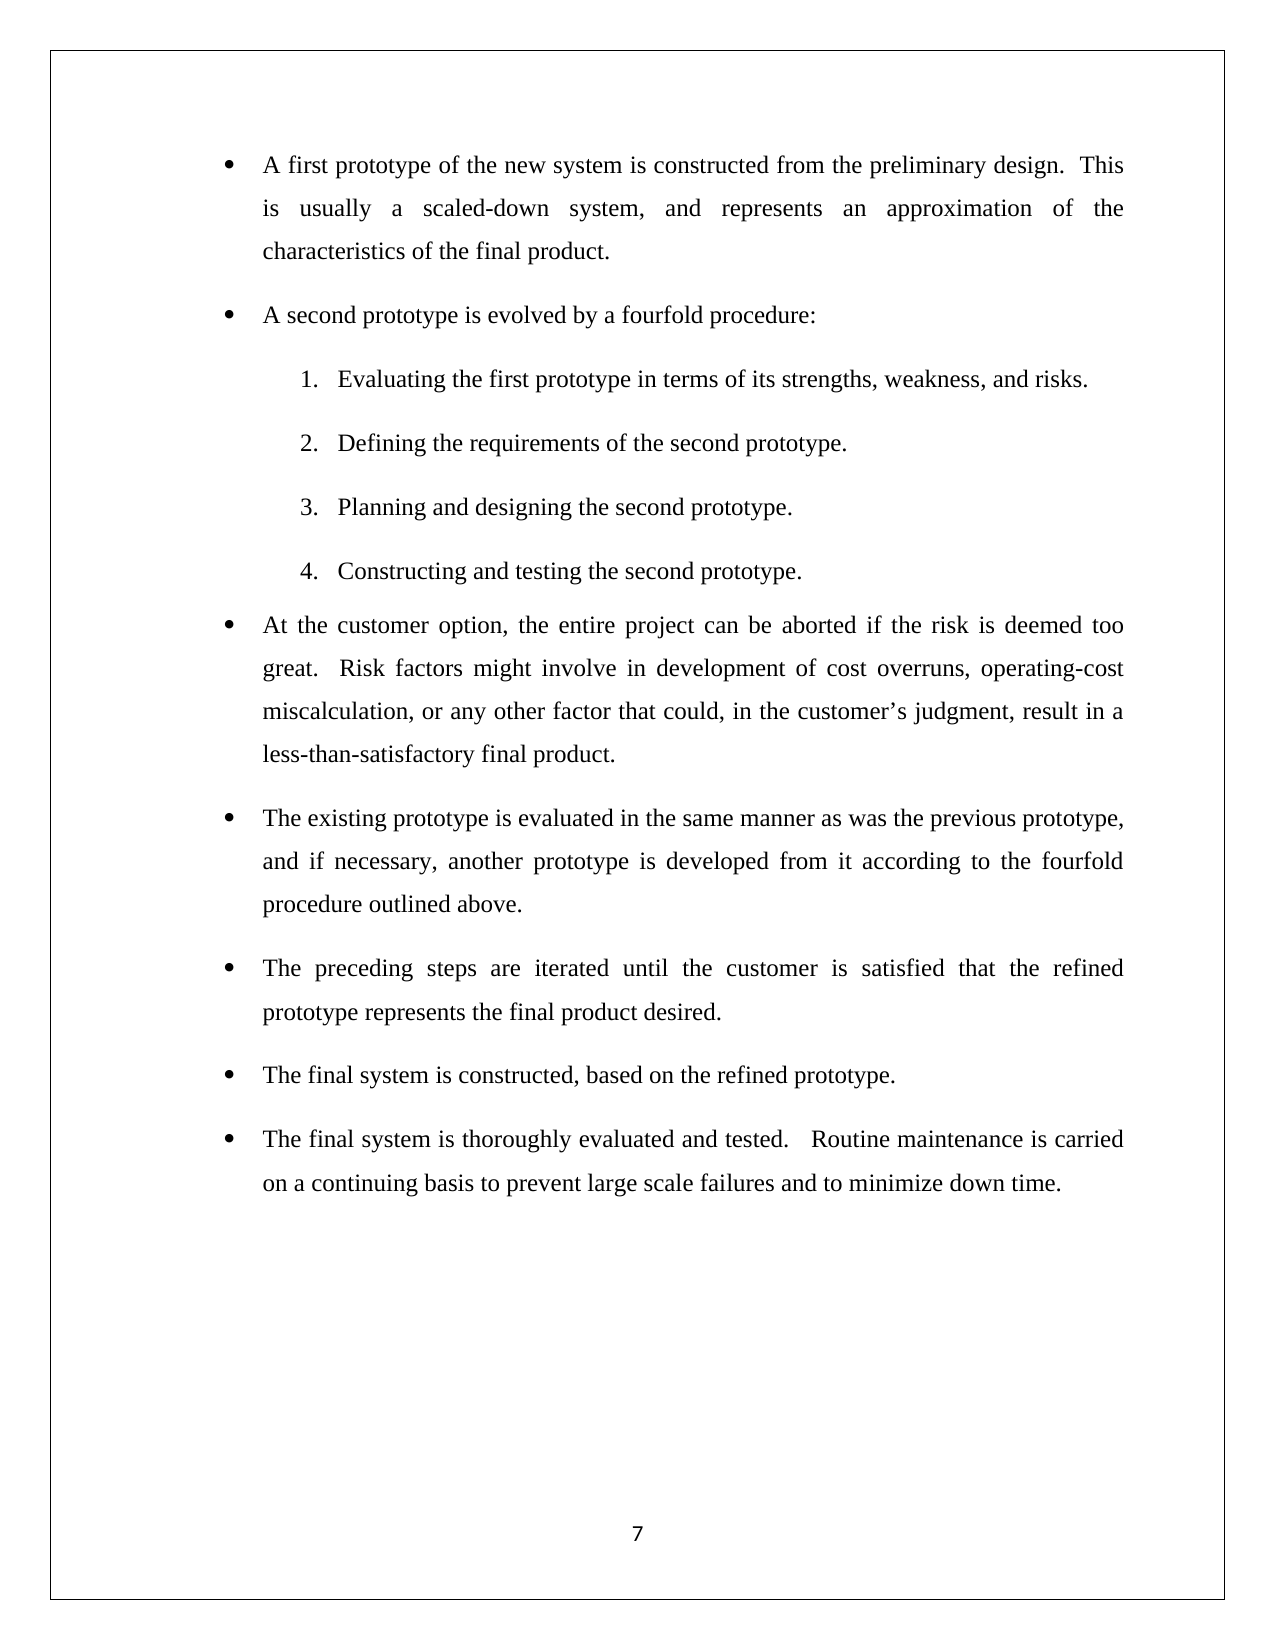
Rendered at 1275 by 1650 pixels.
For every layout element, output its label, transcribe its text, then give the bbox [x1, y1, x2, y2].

list A first prototype of the new system is constructed from the preliminary design. This is usually a scaled-down system, and represents an approximation of the characteristics of the final product. [225, 150, 1125, 265]
list Planning and designing the second prototype. [300, 492, 1125, 521]
list The existing prototype is evaluated in the same manner as was the previous prototype, and if necessary, another prototype is developed from it according to the fourfold procedure outlined above. [225, 803, 1125, 918]
list The final system is thoroughly evaluated and tested. Routine maintenance is carried on a continuing basis to prevent large scale failures and to minimize down time. [225, 1124, 1125, 1196]
list Evaluating the first prototype in terms of its strengths, weakness, and risks. [300, 364, 1125, 393]
list A second prototype is evolved by a fourfold procedure: [225, 300, 1125, 329]
list Constructing and testing the second prototype. [300, 556, 1125, 585]
list Defining the requirements of the second prototype. [300, 428, 1125, 457]
list The final system is constructed, based on the refined prototype. [225, 1061, 1125, 1089]
list At the customer option, the entire project can be aborted if the risk is deemed too great. Risk factors might involve in development of cost overruns, operating-cost miscalculation, or any other factor that could, in the customer’s judgment, result in a less-than-satisfactory final product. [225, 610, 1125, 768]
list The preceding steps are iterated until the customer is satisfied that the refined prototype represents the final product desired. [225, 953, 1125, 1025]
